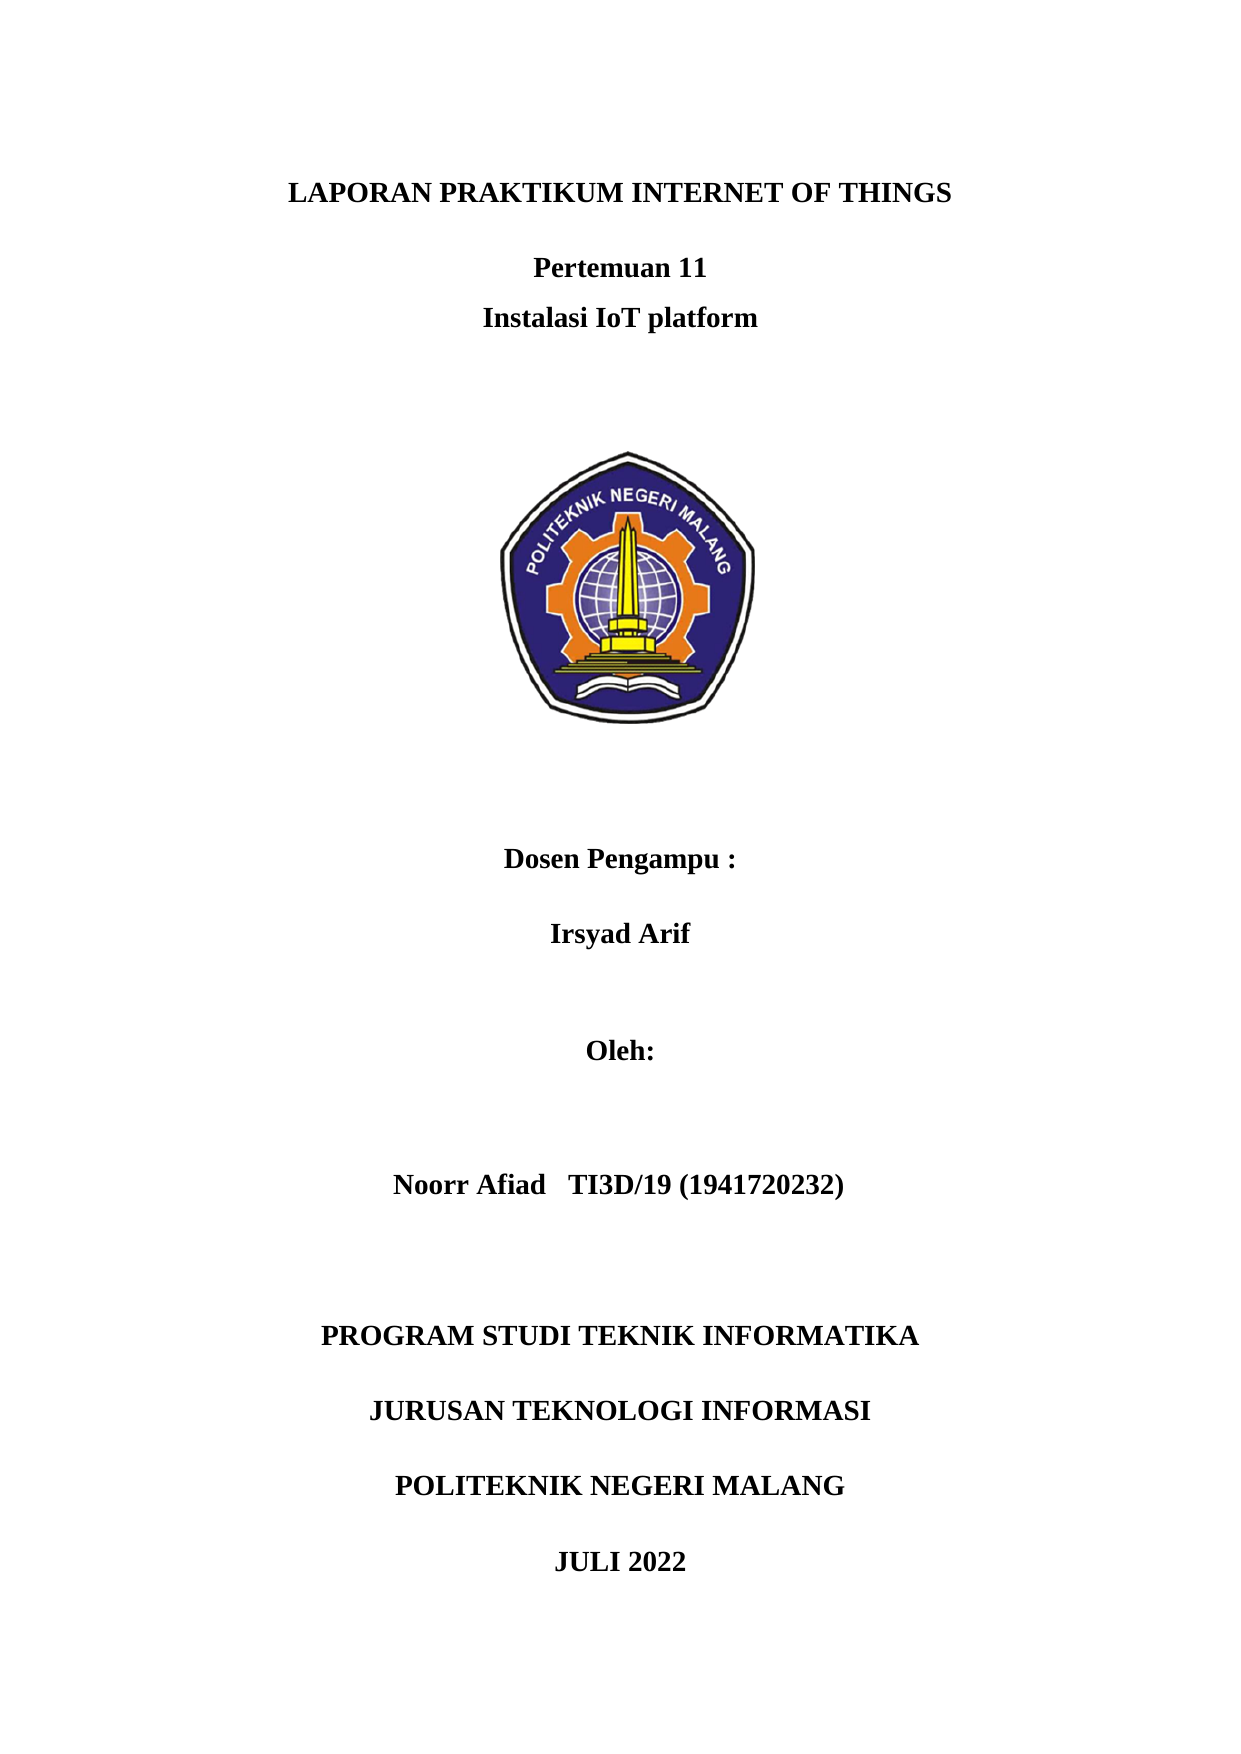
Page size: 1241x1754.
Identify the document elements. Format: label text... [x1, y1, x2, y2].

picture [500, 451, 755, 724]
text Irsyad Arif [150, 916, 1090, 950]
subtitle Pertemuan 11 [150, 250, 1090, 284]
text LAPORAN PRAKTIKUM INTERNET OF THINGS [150, 175, 1090, 208]
text JURUSAN TEKNOLOGI INFORMASI [150, 1393, 1090, 1427]
text POLITEKNIK NEGERI MALANG [150, 1468, 1090, 1502]
text PROGRAM STUDI TEKNIK INFORMATIKA [150, 1318, 1090, 1351]
text Oleh: [150, 1033, 1090, 1067]
text Dosen Pengampu : [150, 841, 1090, 874]
text JULI 2022 [150, 1544, 1090, 1577]
text Noorr Afiad TI3D/19 (1941720232) [147, 1167, 1090, 1201]
subtitle Instalasi IoT platform [150, 301, 1090, 334]
